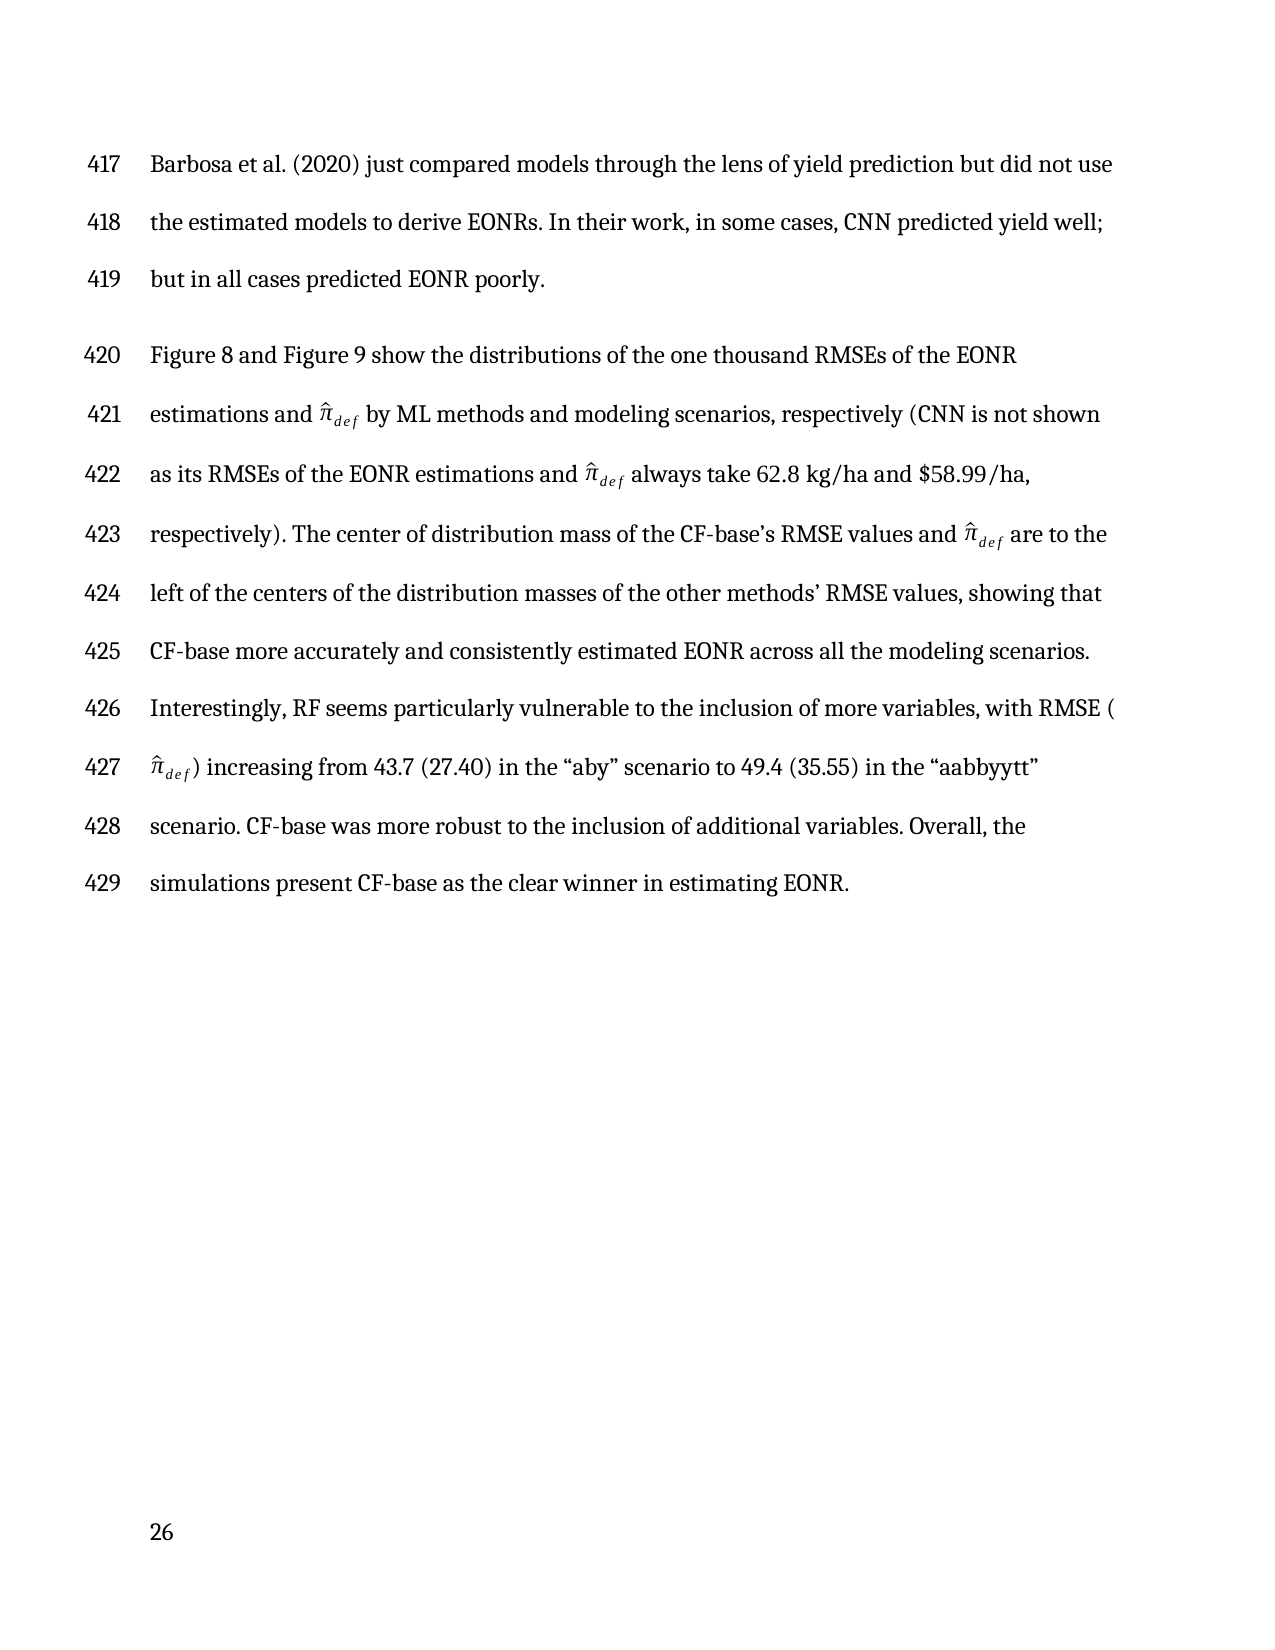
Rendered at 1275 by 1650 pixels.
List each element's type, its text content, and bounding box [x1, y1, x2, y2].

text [150, 150, 1125, 294]
text Figure 8 and Figure 9 show the distributions of the one thousand RMSEs of the EONR estimations and by ML methods and modeling scenarios, respectively (CNN is not shown as its RMSEs of the EONR estimations and always take kg/ha and $/ha, respectively). The center of distribution mass of the CF-base’s RMSE values and are to the left of the centers of the distribution masses of the other methods’ RMSE values, showing that CF-base more accurately and consistently estimated EONR across all the modeling scenarios. Interestingly, RF seems particularly vulnerable to the inclusion of more variables, with RMSE () increasing from 43.7 (27.40) in the “aby” scenario to 49.4 (35.55) in the “aabbyytt” scenario. CF-base was more robust to the inclusion of additional variables. Overall, the simulations present CF-base as the clear winner in estimating EONR. [150, 341, 1125, 898]
